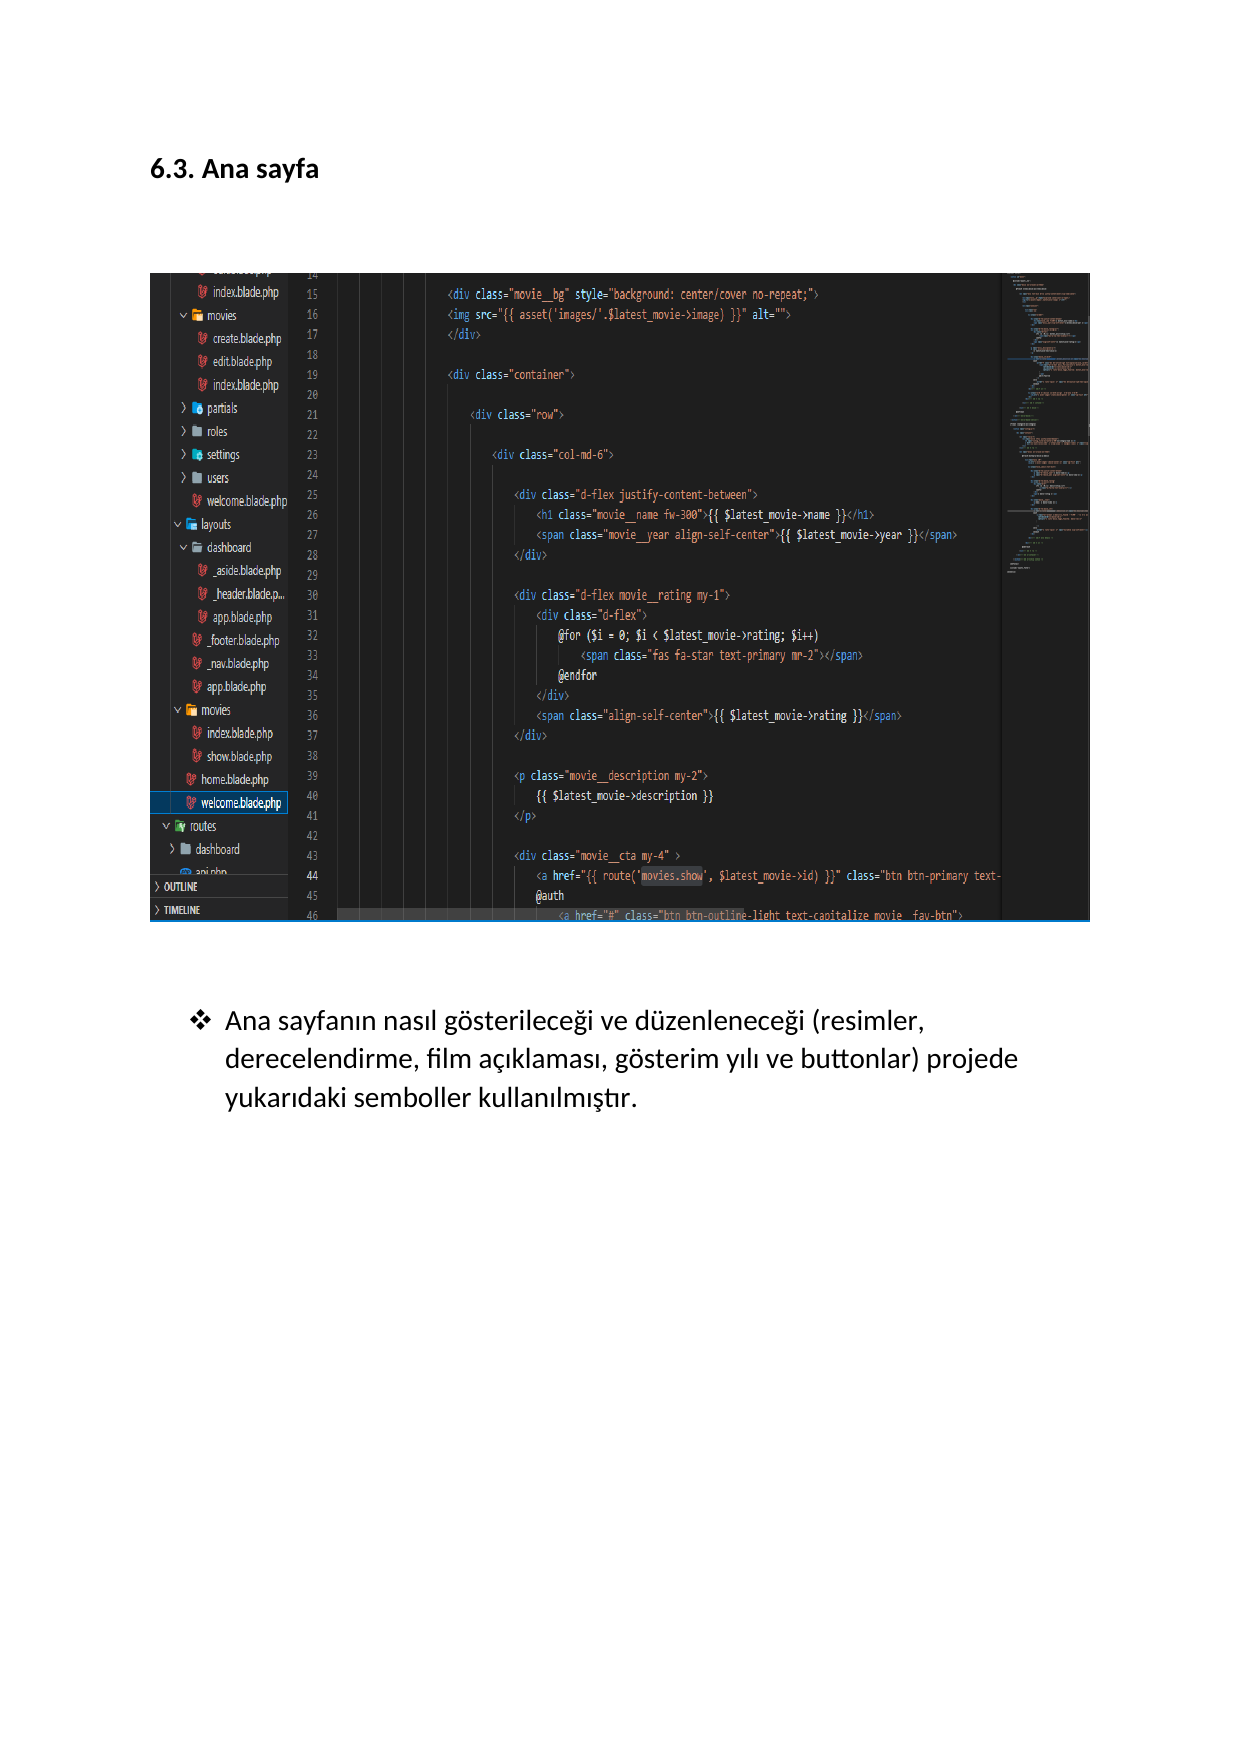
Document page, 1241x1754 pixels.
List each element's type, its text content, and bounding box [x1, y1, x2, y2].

picture [150, 273, 1090, 922]
list Ana sayfanın nasıl gösterileceği ve düzenleneceği (resimler, derecelendirme, film açıklaması, gösterim yılı ve buttonlar) projede yukarıdaki semboller kullanılmıştır. [187, 1002, 1090, 1115]
text 6.3. Ana sayfa [150, 150, 1090, 186]
